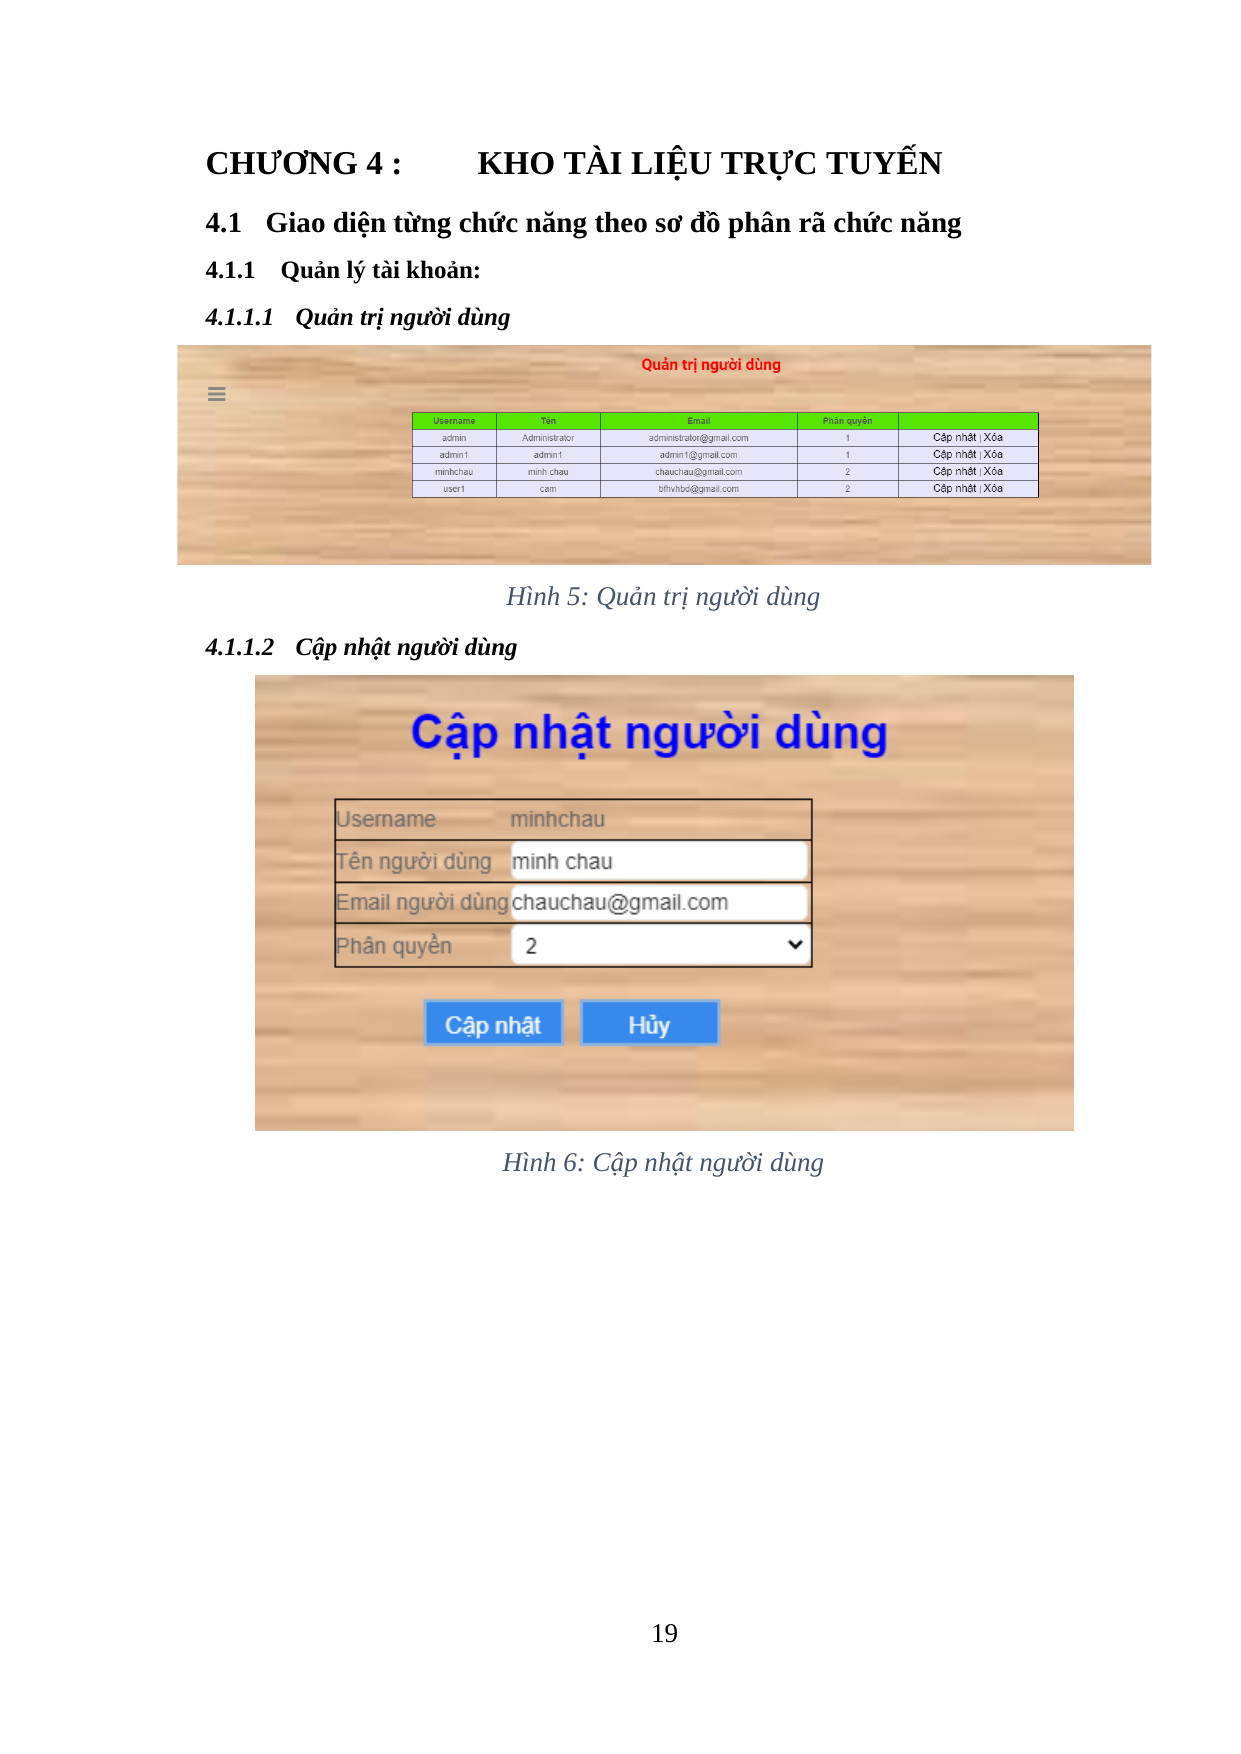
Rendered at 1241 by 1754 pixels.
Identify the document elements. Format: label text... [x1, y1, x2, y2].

subtitle Quản lý tài khoản: [205, 255, 1152, 284]
subtitle Giao diện từng chức năng theo sơ đồ phân rã chức năng [205, 205, 1152, 238]
subtitle Cập nhật người dùng [205, 632, 1152, 661]
text Hình 5: Quản trị người dùng [177, 580, 1152, 611]
picture [255, 675, 1074, 1131]
picture [177, 345, 1152, 565]
subtitle Quản trị người dùng [205, 302, 1152, 331]
subtitle KHO TÀI LIỆU TRỰC TUYẾN [205, 143, 1152, 181]
text Hình 6: Cập nhật người dùng [177, 1146, 1152, 1177]
